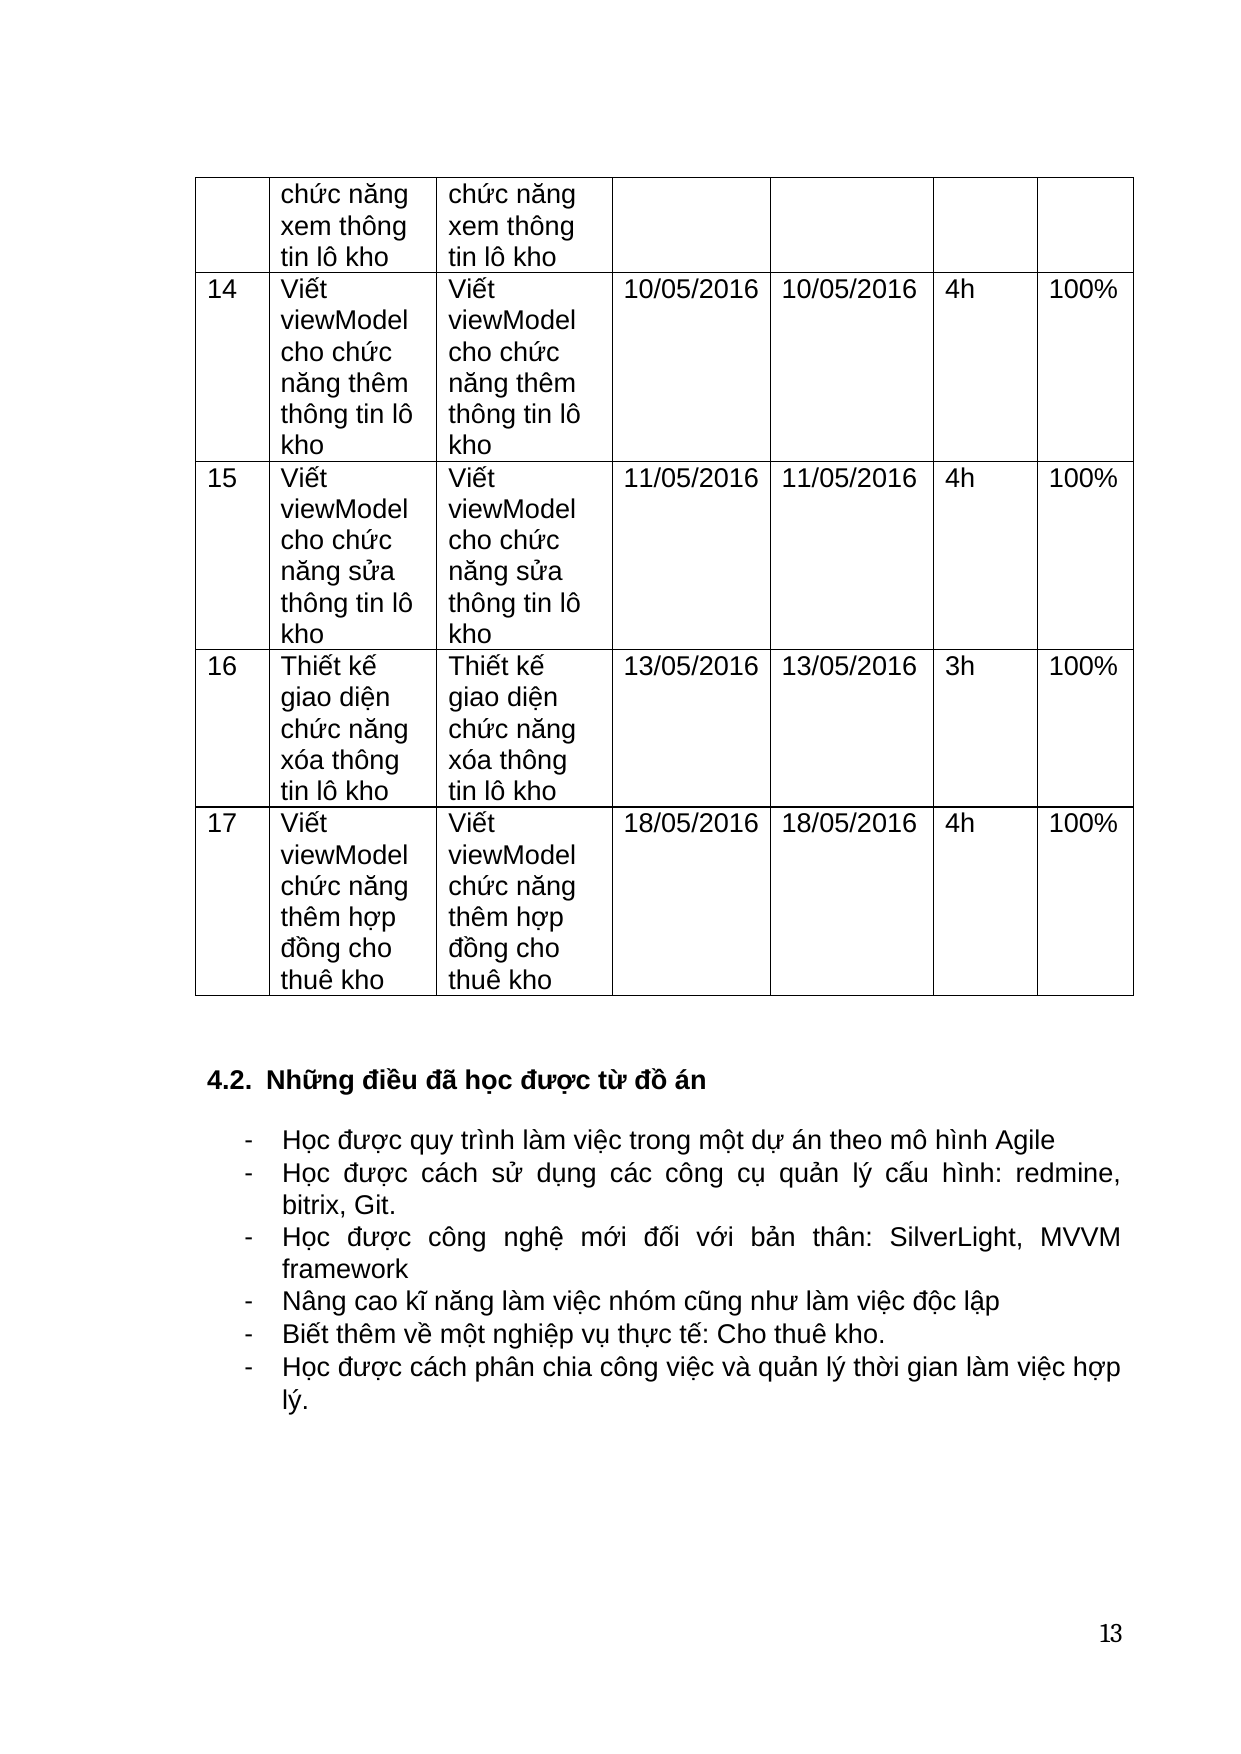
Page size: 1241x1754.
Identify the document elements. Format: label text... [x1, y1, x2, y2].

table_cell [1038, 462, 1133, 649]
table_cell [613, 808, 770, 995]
list Học được cách phân chia công việc và quản lý thời gian làm việc hợp lý. [244, 1351, 1122, 1415]
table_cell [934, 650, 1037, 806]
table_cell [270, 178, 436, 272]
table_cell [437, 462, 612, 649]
list Biết thêm về một nghiệp vụ thực tế: Cho thuê kho. [244, 1318, 1122, 1351]
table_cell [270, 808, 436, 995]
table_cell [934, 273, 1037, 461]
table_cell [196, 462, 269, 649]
list Học được công nghệ mới đối với bản thân: SilverLight, MVVM framework [244, 1220, 1122, 1284]
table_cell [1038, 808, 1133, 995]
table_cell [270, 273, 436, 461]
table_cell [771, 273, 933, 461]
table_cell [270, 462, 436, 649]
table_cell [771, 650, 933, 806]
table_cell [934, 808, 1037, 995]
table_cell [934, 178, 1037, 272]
list Nâng cao kĩ năng làm việc nhóm cũng như làm việc độc lập [244, 1284, 1122, 1318]
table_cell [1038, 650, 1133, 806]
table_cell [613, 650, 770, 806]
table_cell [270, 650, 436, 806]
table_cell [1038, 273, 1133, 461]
subtitle Những điều đã học được từ đồ án [207, 1064, 1122, 1095]
list Học được quy trình làm việc trong một dự án theo mô hình Agile [244, 1123, 1122, 1156]
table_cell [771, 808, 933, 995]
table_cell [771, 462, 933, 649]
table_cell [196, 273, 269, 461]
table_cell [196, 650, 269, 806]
list Học được cách sử dụng các công cụ quản lý cấu hình: redmine, bitrix, Git. [244, 1156, 1122, 1220]
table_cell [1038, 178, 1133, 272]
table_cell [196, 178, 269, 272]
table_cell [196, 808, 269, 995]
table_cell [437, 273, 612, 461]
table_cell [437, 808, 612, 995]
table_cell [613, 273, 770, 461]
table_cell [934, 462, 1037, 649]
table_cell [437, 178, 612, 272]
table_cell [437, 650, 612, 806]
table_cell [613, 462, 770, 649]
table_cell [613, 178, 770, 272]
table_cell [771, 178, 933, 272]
